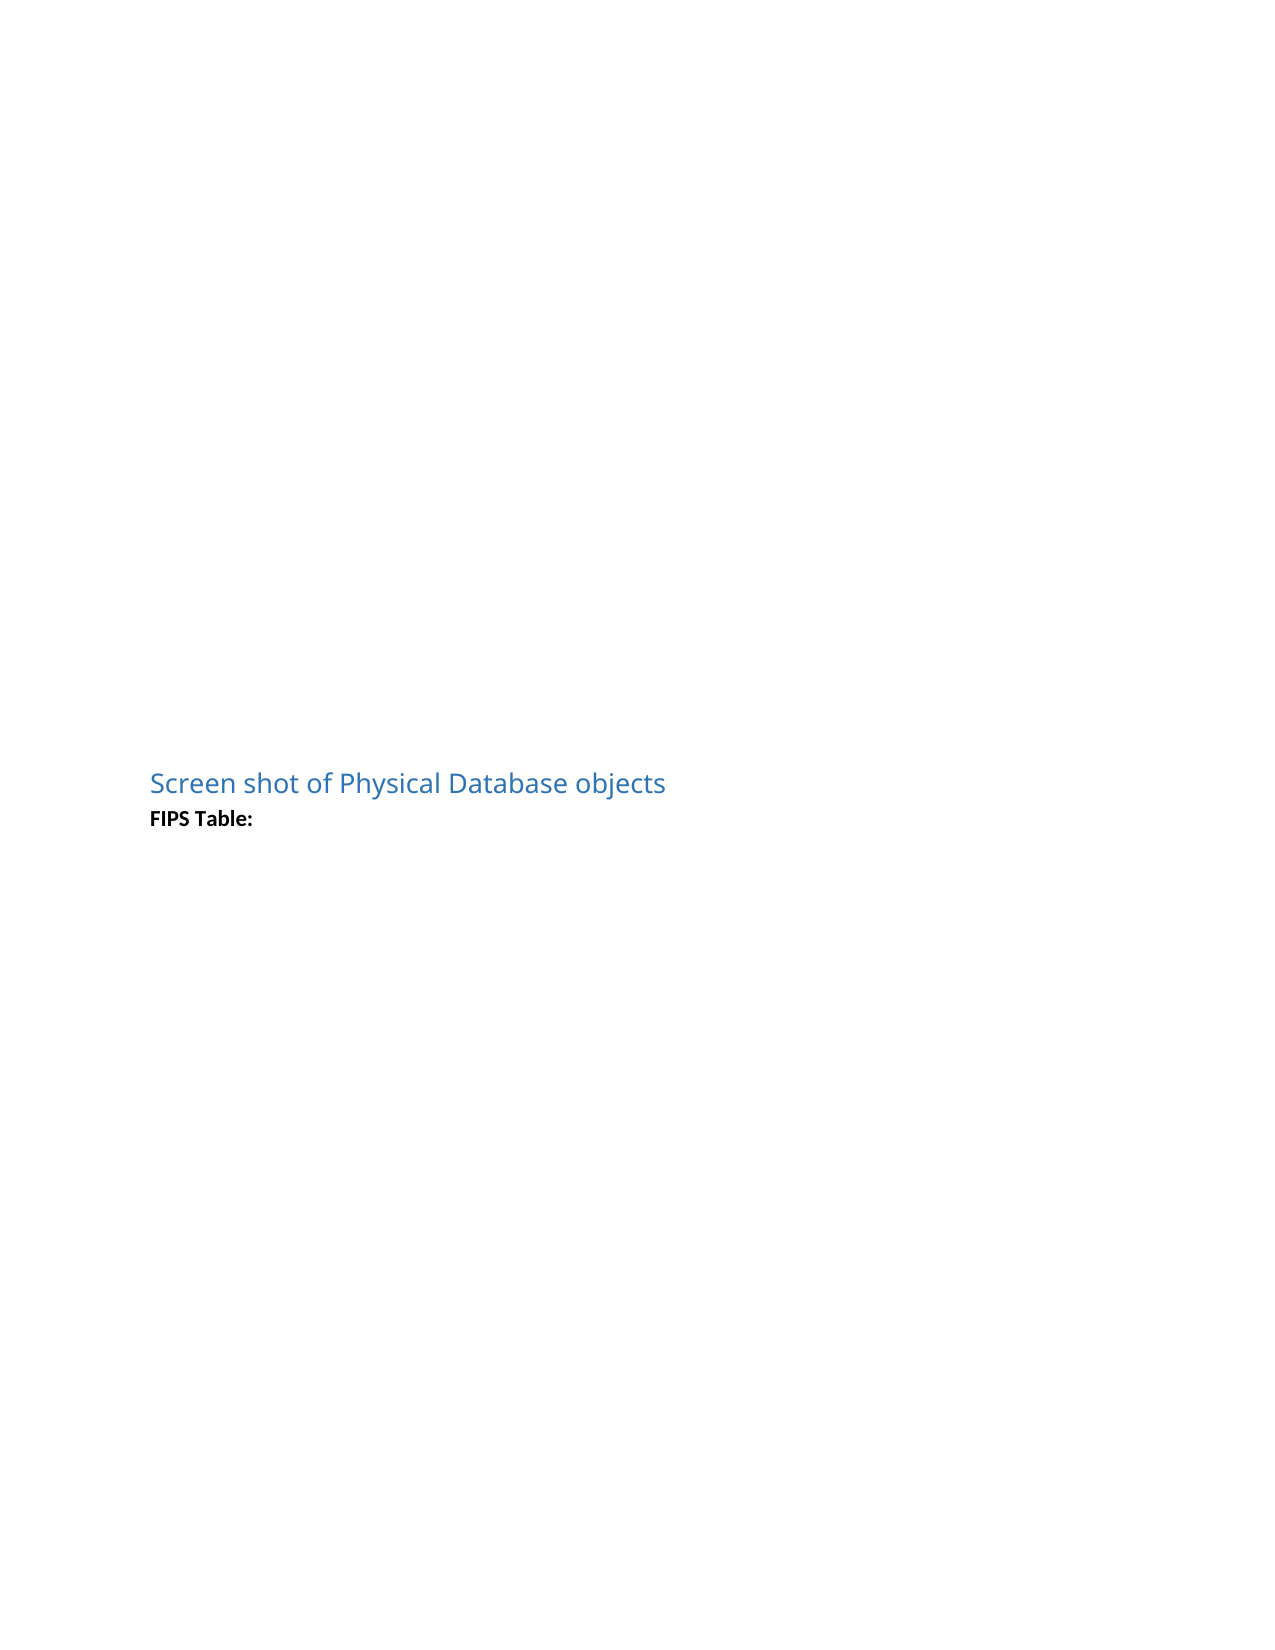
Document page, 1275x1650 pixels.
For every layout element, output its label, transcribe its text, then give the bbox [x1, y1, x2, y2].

text FIPS Table: [150, 804, 1125, 832]
subtitle Screen shot of Physical Database objects [150, 764, 1125, 801]
